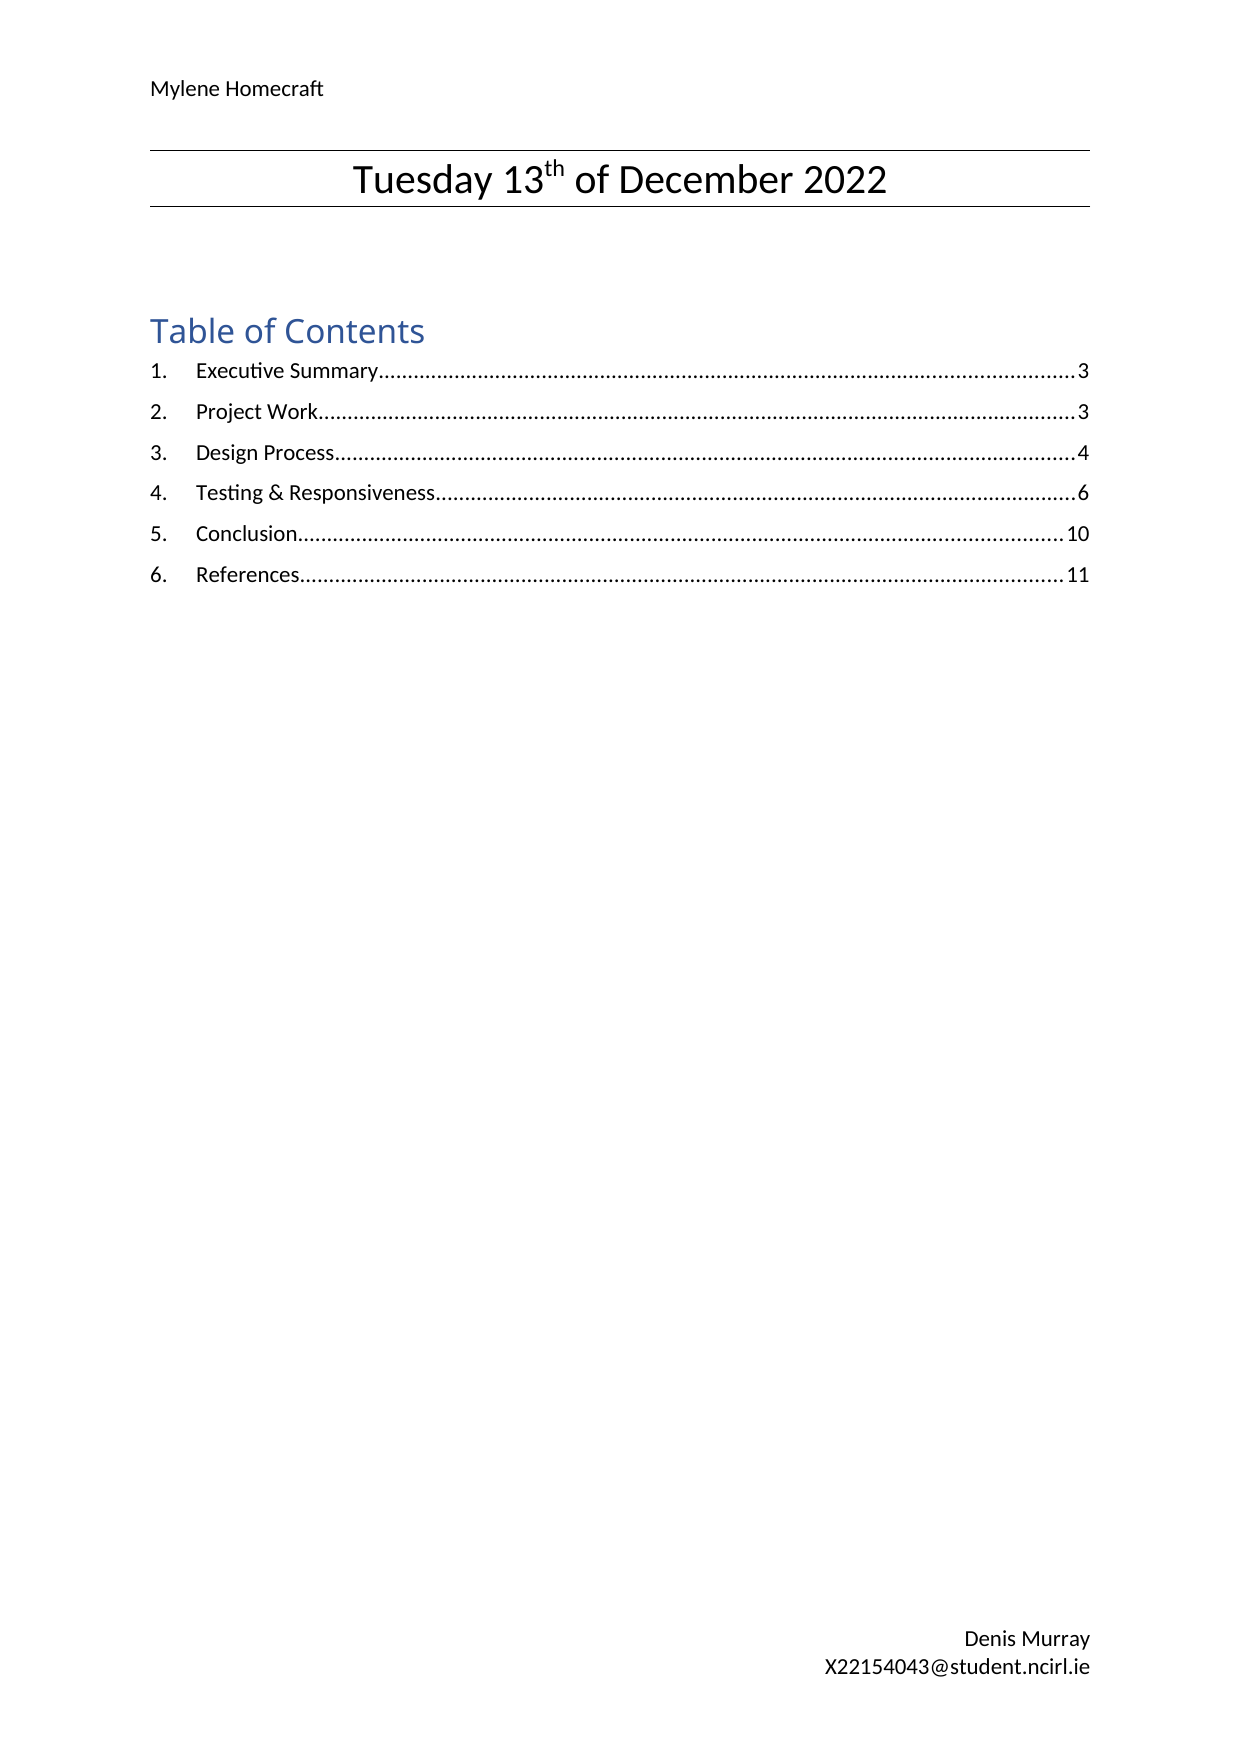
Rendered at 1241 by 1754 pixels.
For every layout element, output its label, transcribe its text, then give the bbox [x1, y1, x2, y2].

text Tuesday 13th of December 2022 [150, 151, 1090, 206]
